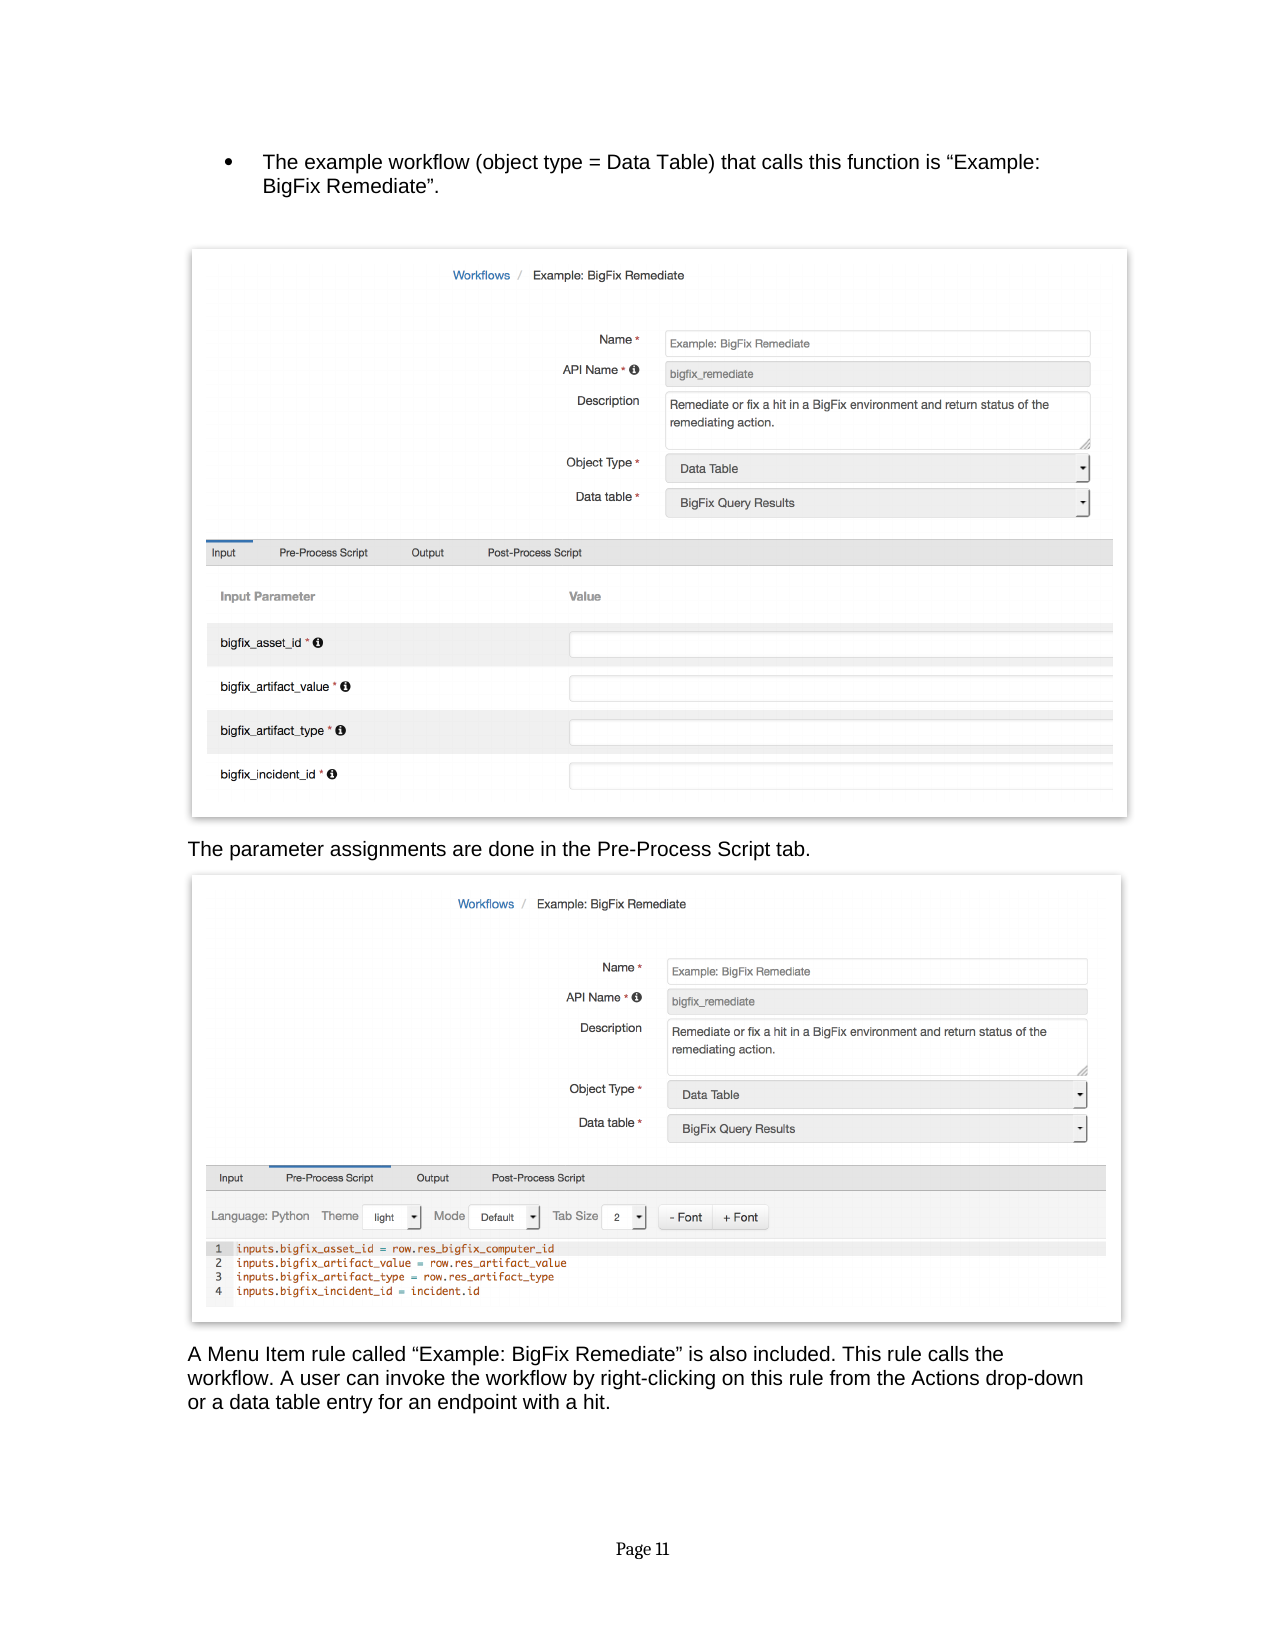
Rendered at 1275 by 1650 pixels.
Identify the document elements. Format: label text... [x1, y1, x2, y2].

text A Menu Item rule called “Example: BigFix Remediate” is also included. This rule calls the workflow. A user can invoke the workflow by right-clicking on this rule from the Actions drop-down or a data table entry for an endpoint with a hit. [187, 1342, 1087, 1414]
list The example workflow (object type = Data Table) that calls this function is “Example: BigFix Remediate”. [225, 150, 1087, 198]
text The parameter assignments are done in the Pre-Process Script tab. [187, 837, 1087, 861]
picture [206, 890, 1106, 1307]
picture [206, 264, 1113, 802]
